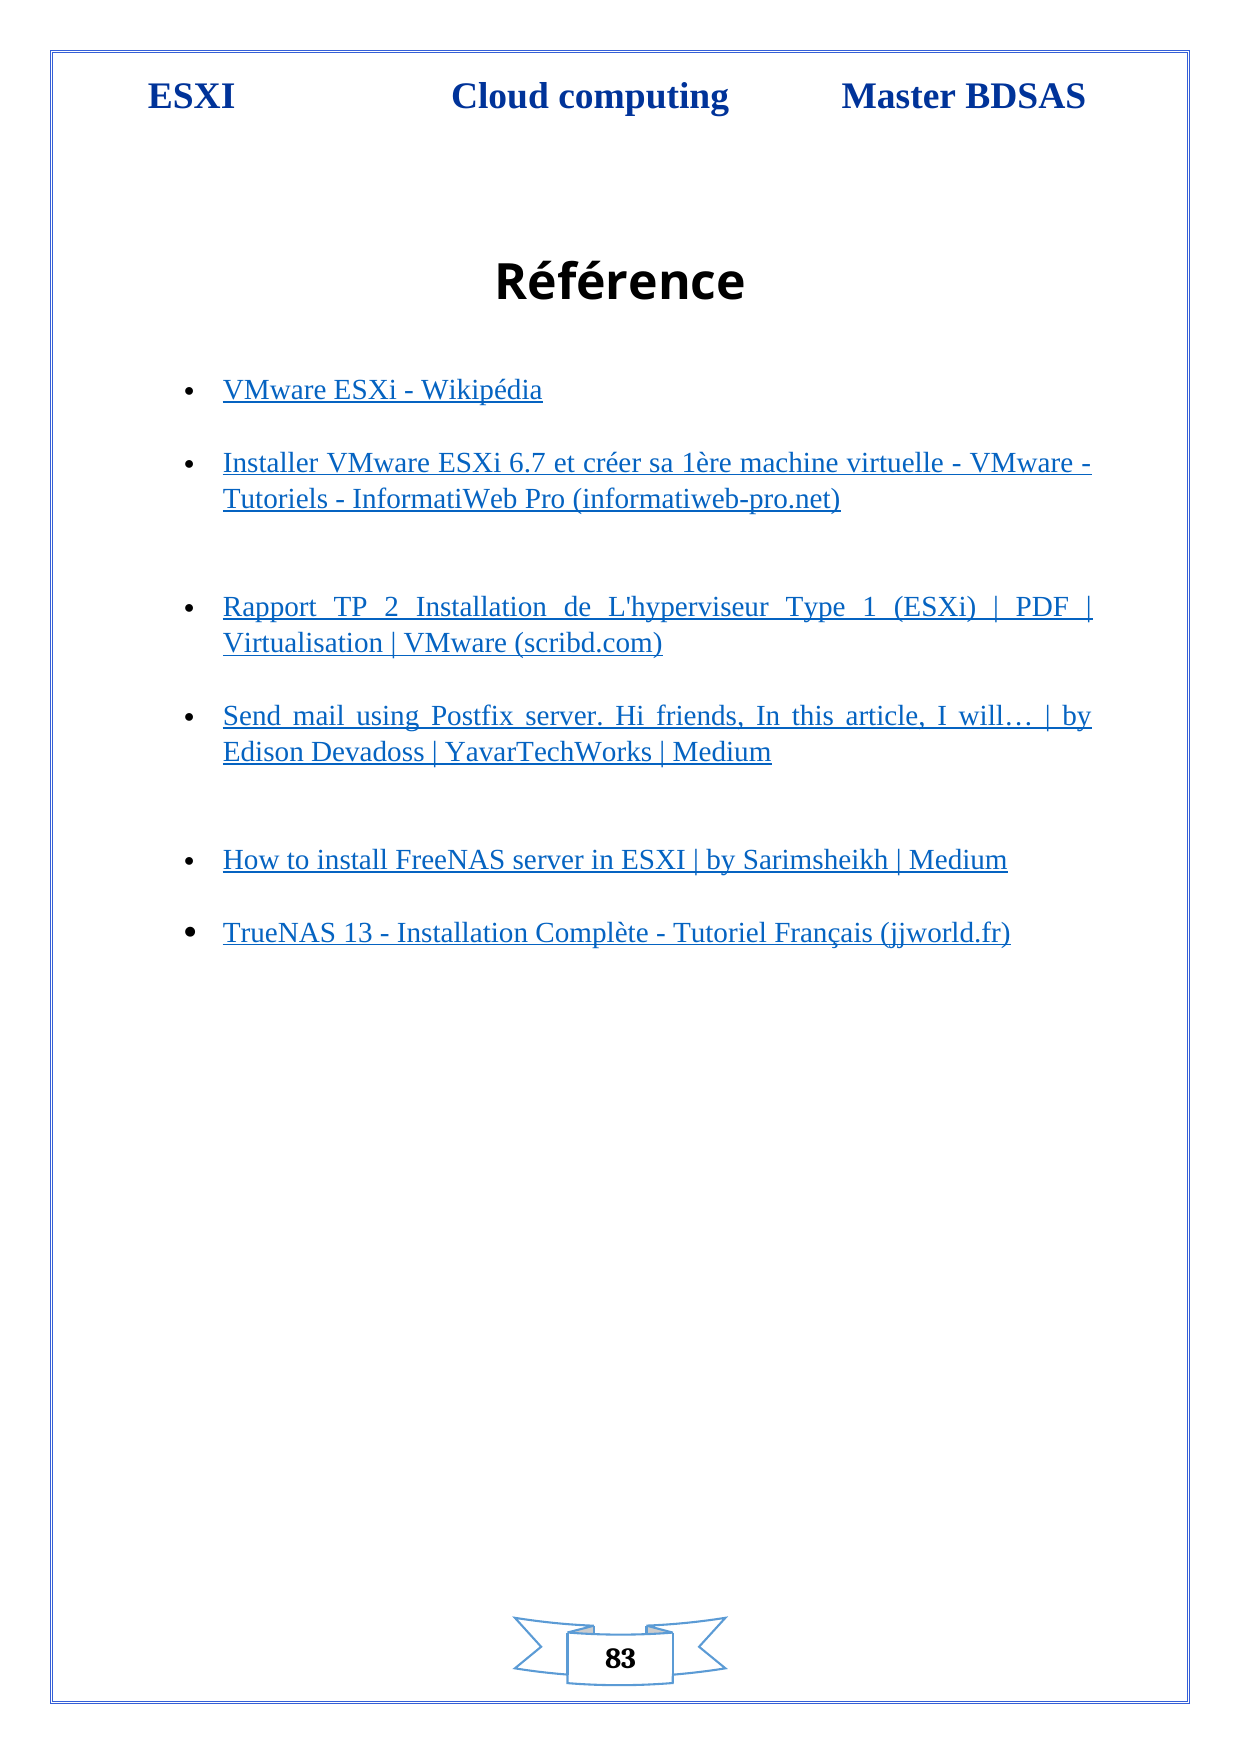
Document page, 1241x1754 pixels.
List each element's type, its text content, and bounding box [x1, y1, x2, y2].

list TrueNAS 13 - Installation Complète - Tutoriel Français (jjworld.fr) [185, 915, 1093, 948]
list Rapport TP 2 Installation de L'hyperviseur Type 1 (ESXi) | PDF | Virtualisation | VMware (scribd.com) [185, 589, 1093, 659]
subtitle Référence [148, 246, 1093, 314]
list Send mail using Postfix server. Hi friends, In this article, I will… | by Edison Devadoss | YavarTechWorks | Medium [185, 698, 1093, 767]
list Installer VMware ESXi 6.7 et créer sa 1ère machine virtuelle - VMware - Tutoriels - InformatiWeb Pro (informatiweb-pro.net) [185, 445, 1093, 514]
list How to install FreeNAS server in ESXI | by Sarimsheikh | Medium [185, 842, 1093, 876]
list VMware ESXi - Wikipédia [185, 372, 1093, 406]
